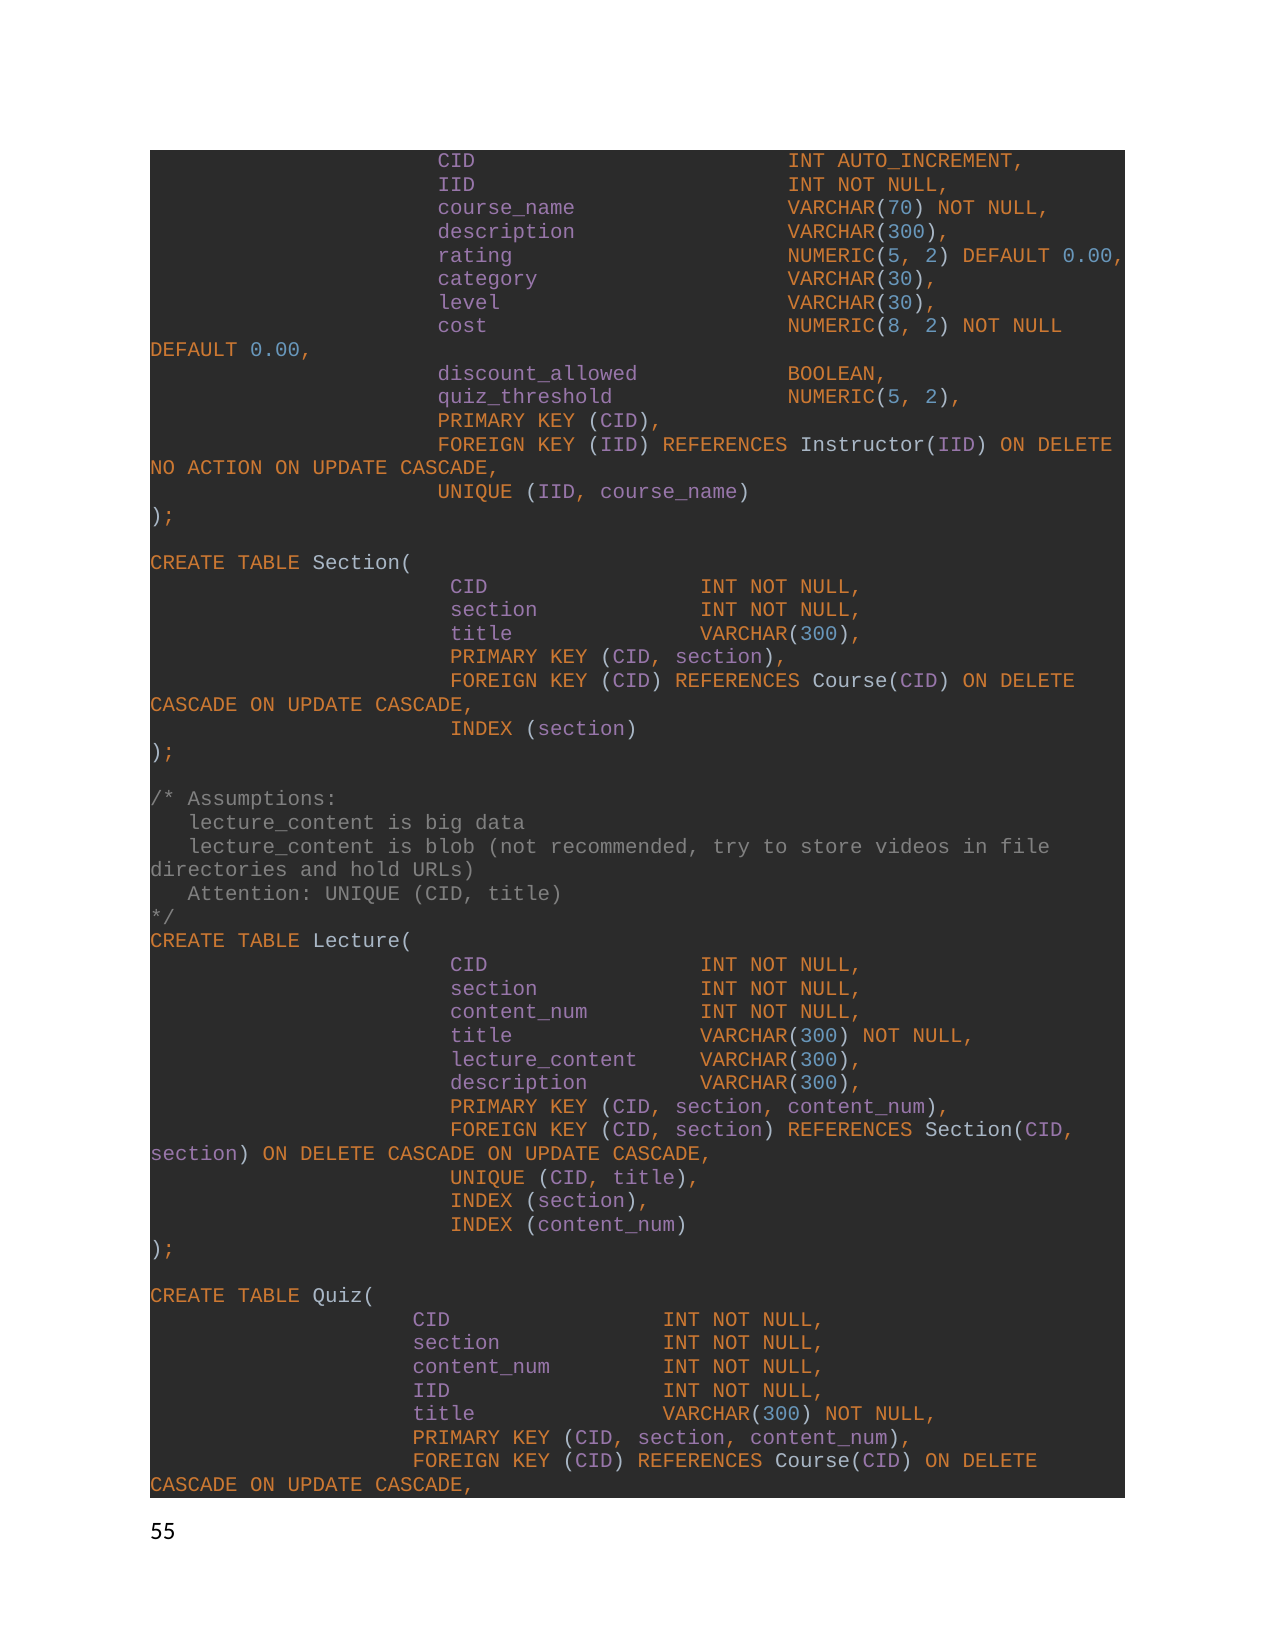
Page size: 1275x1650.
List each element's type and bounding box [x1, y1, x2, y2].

text [150, 150, 1125, 1498]
